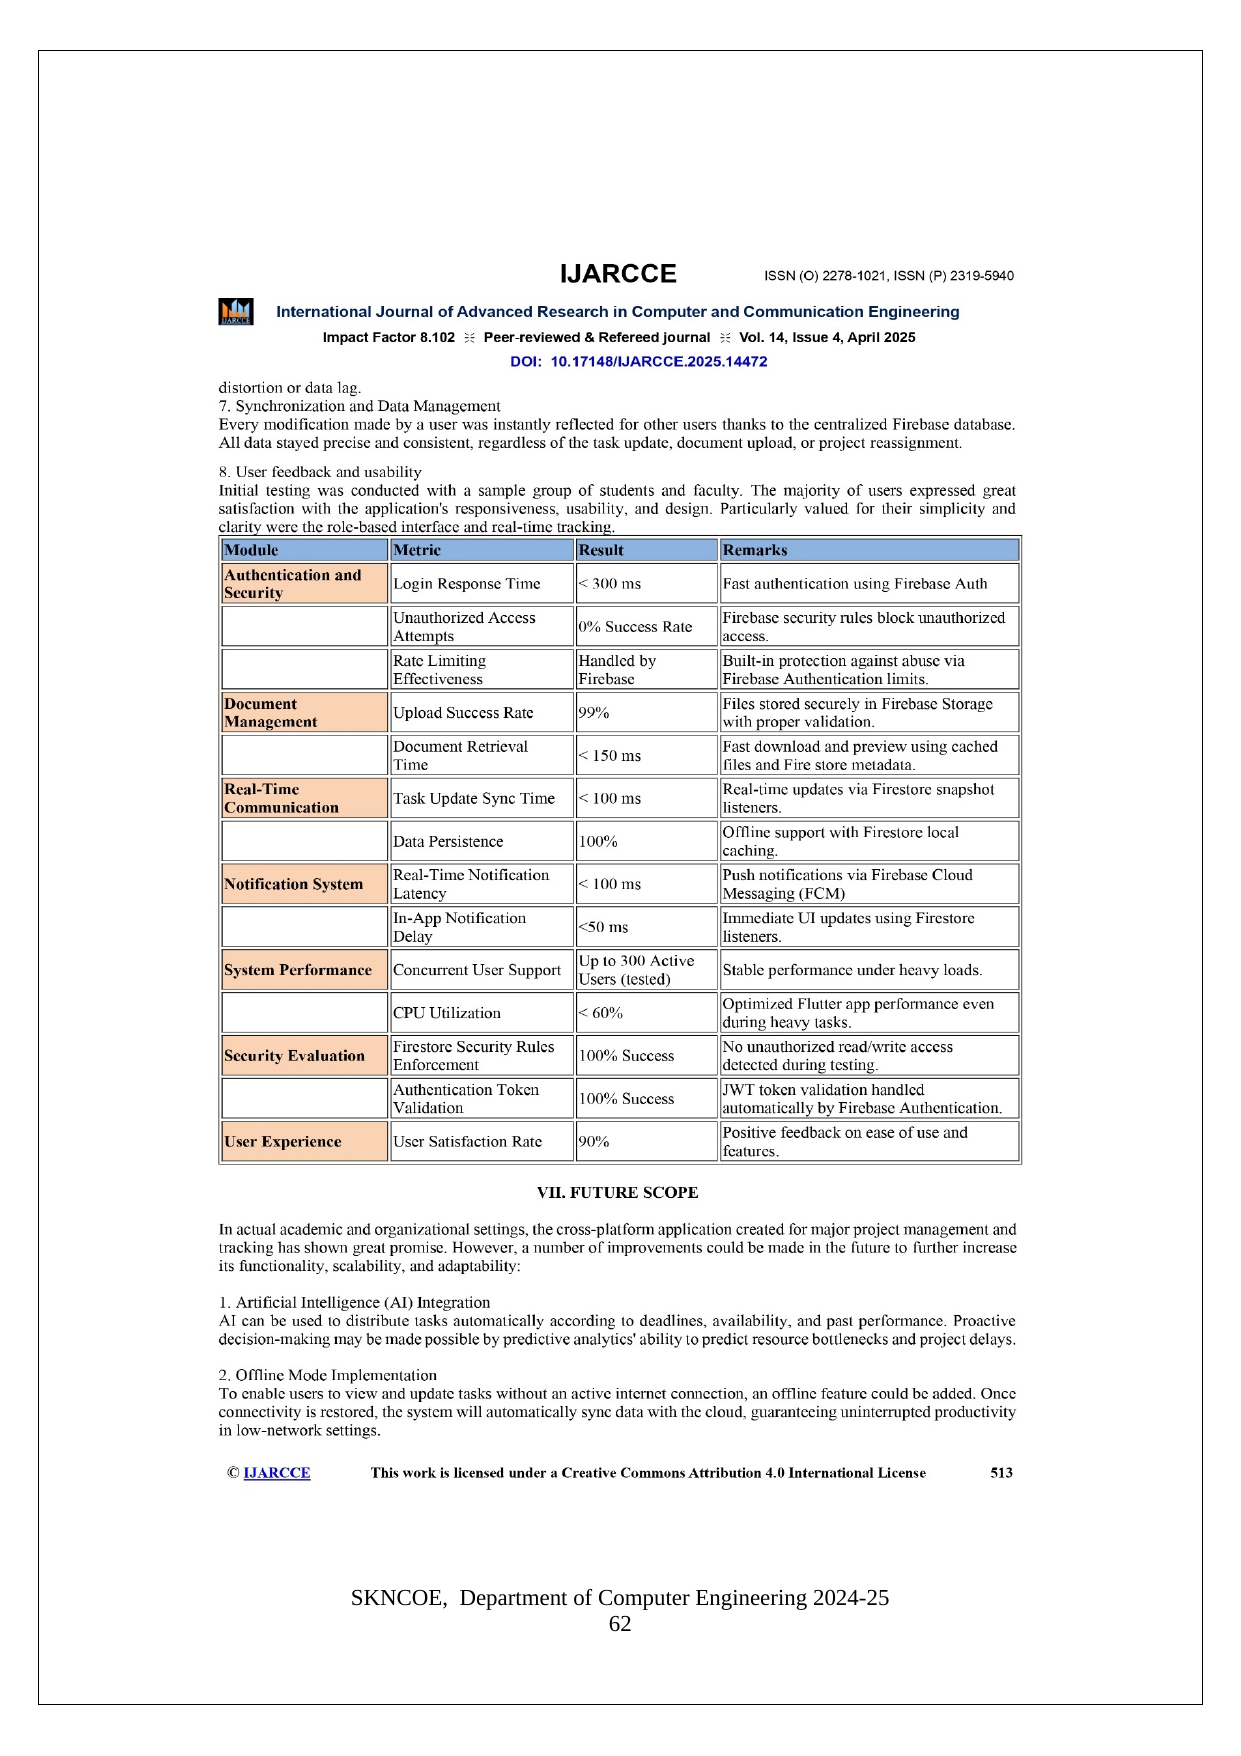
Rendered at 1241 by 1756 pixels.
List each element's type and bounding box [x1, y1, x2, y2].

picture [122, 202, 1118, 1539]
